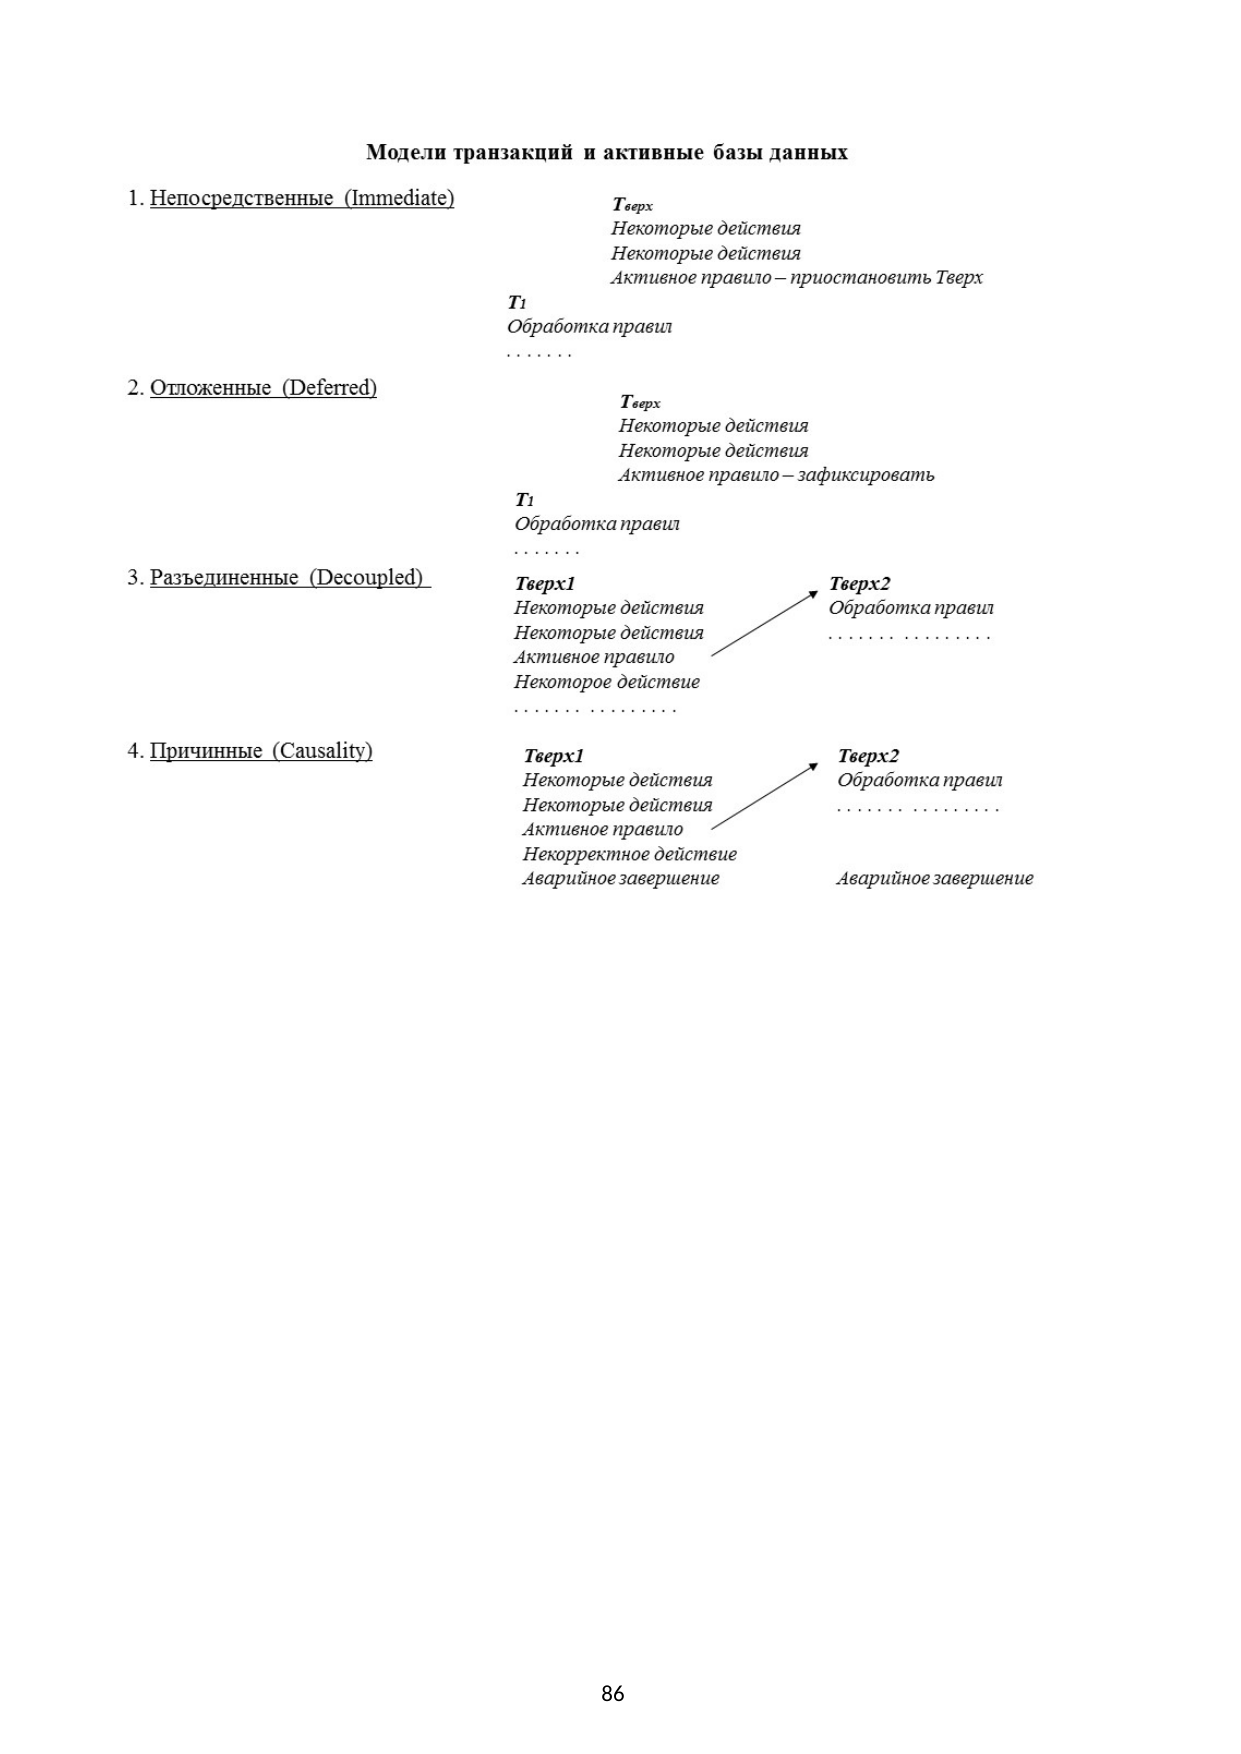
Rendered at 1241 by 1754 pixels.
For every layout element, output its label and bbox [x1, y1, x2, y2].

picture [88, 131, 1135, 916]
